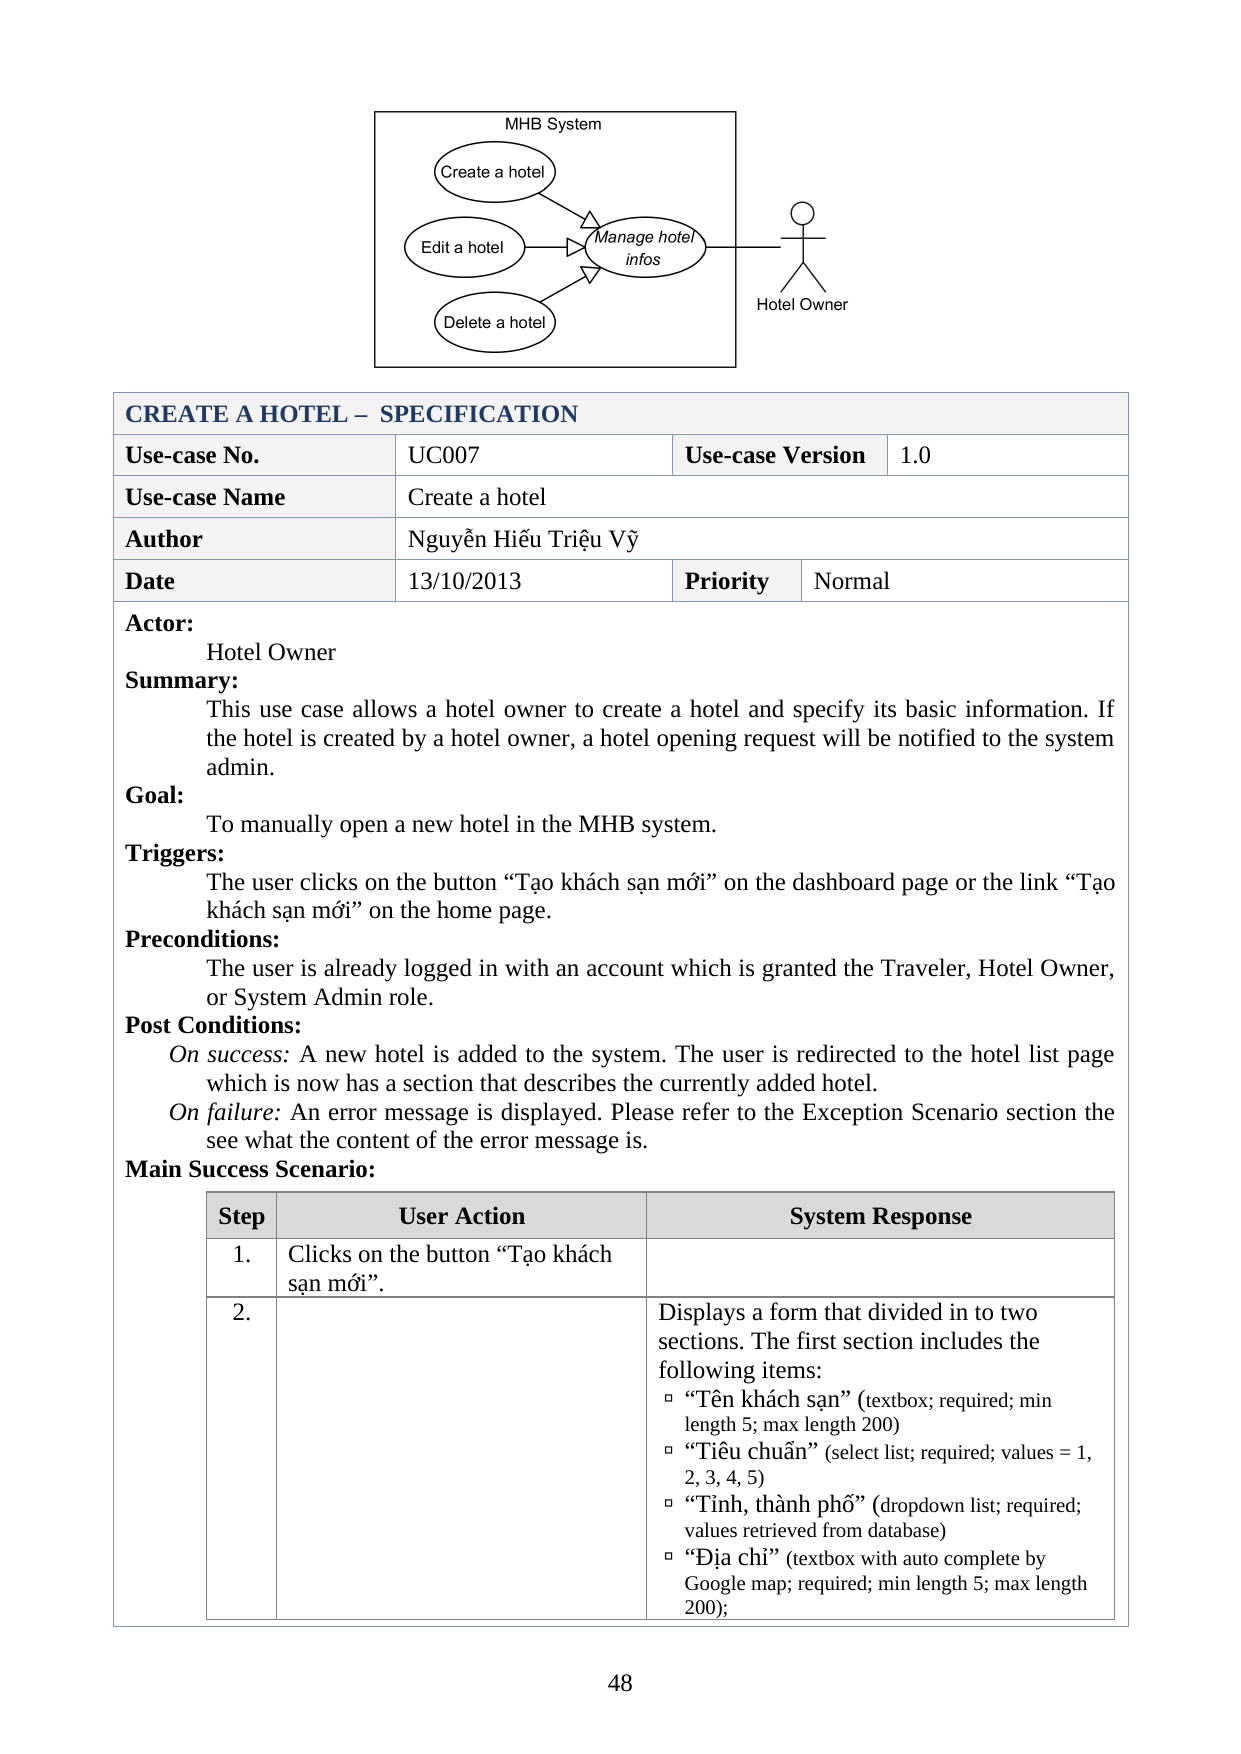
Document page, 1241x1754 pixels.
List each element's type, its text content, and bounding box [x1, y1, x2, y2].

table_cell Author [114, 518, 395, 559]
table_cell 13/10/2013 [396, 560, 672, 601]
picture [371, 103, 869, 373]
table_cell Priority [673, 560, 801, 601]
table_cell 1.0 [888, 435, 1128, 475]
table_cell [114, 602, 1128, 1626]
table_cell Create a hotel [396, 476, 1128, 517]
table_cell Normal [802, 560, 1128, 601]
table_cell UC007 [396, 435, 672, 475]
table_cell Use-case Name [114, 476, 395, 517]
table_cell Date [114, 560, 395, 601]
table_cell Nguyễn Hiếu Triệu Vỹ [396, 518, 1128, 559]
table_cell Use-case Version [673, 435, 887, 475]
table_cell Use-case No. [114, 435, 395, 475]
table_header CREATE A HOTEL – SPECIFICATION [114, 393, 1128, 433]
